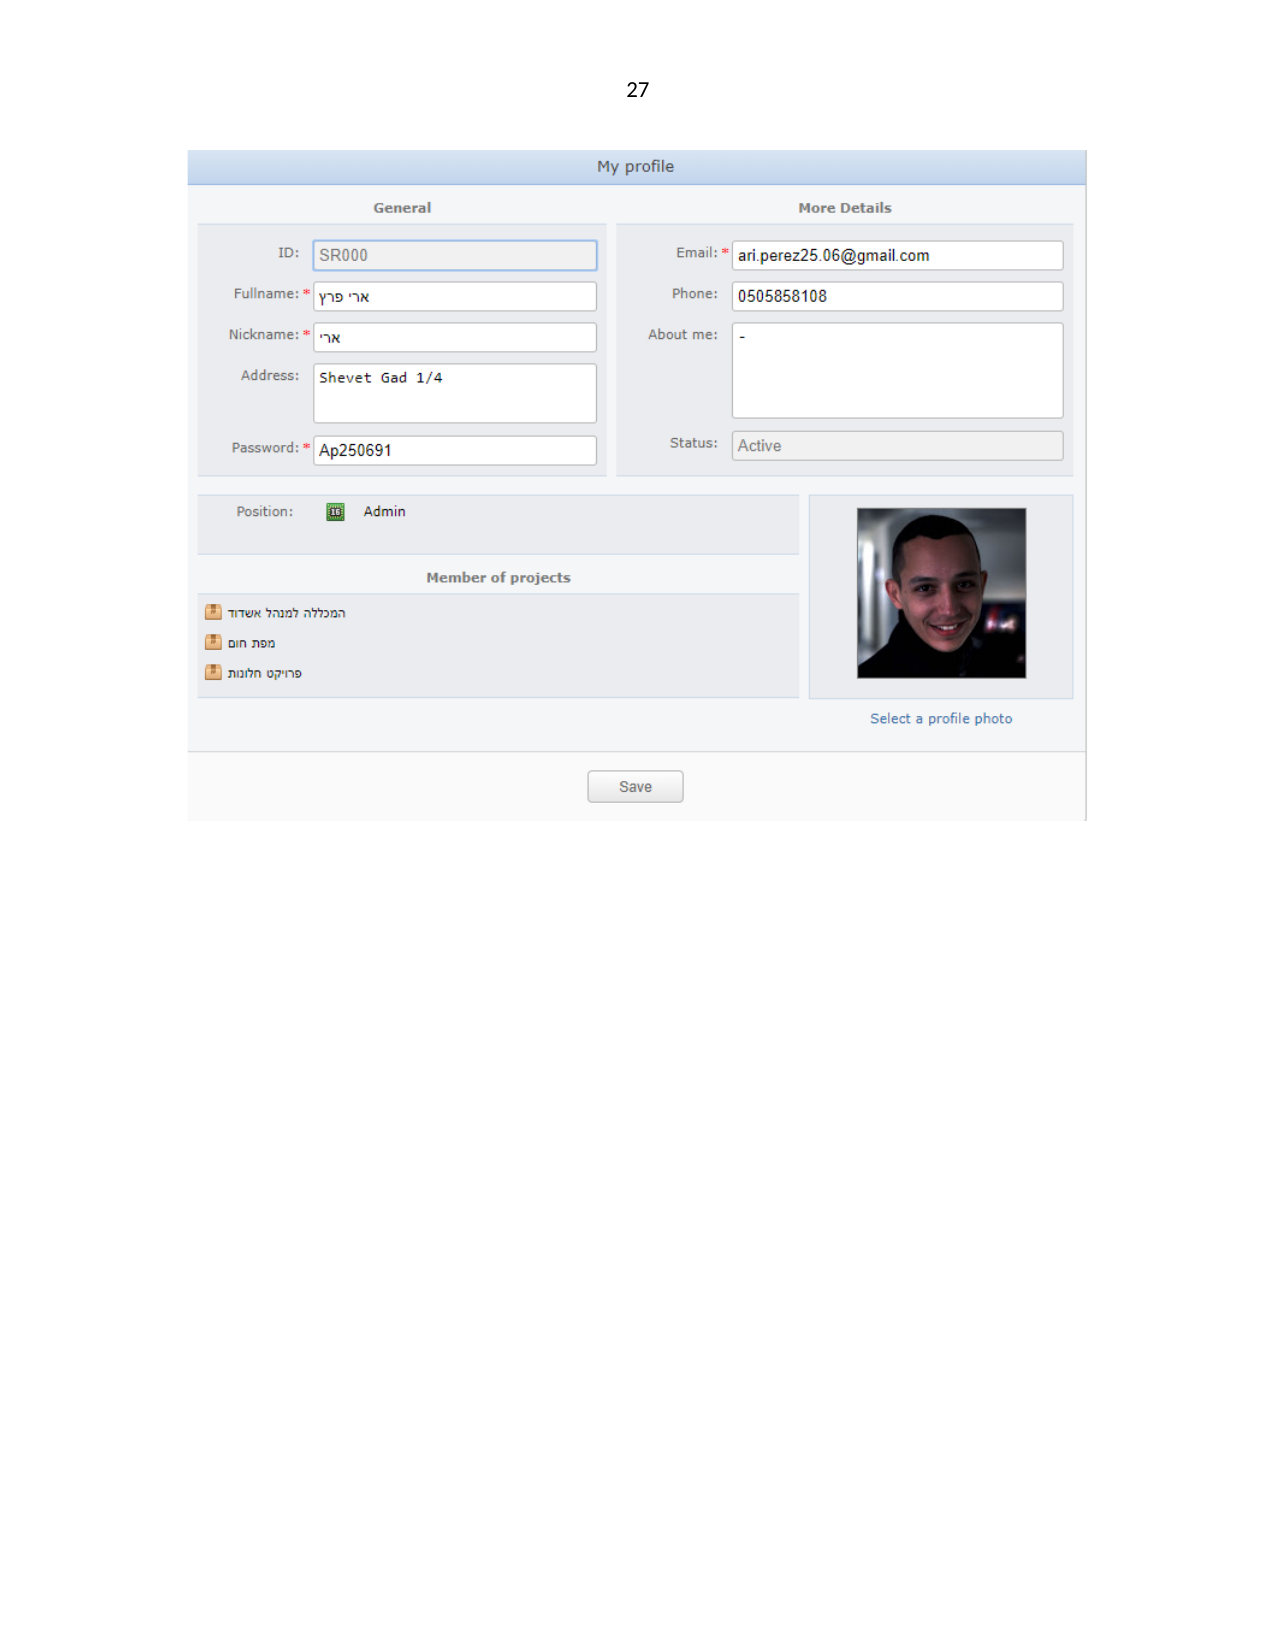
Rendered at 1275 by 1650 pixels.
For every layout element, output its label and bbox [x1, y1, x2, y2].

picture [187, 150, 1088, 821]
